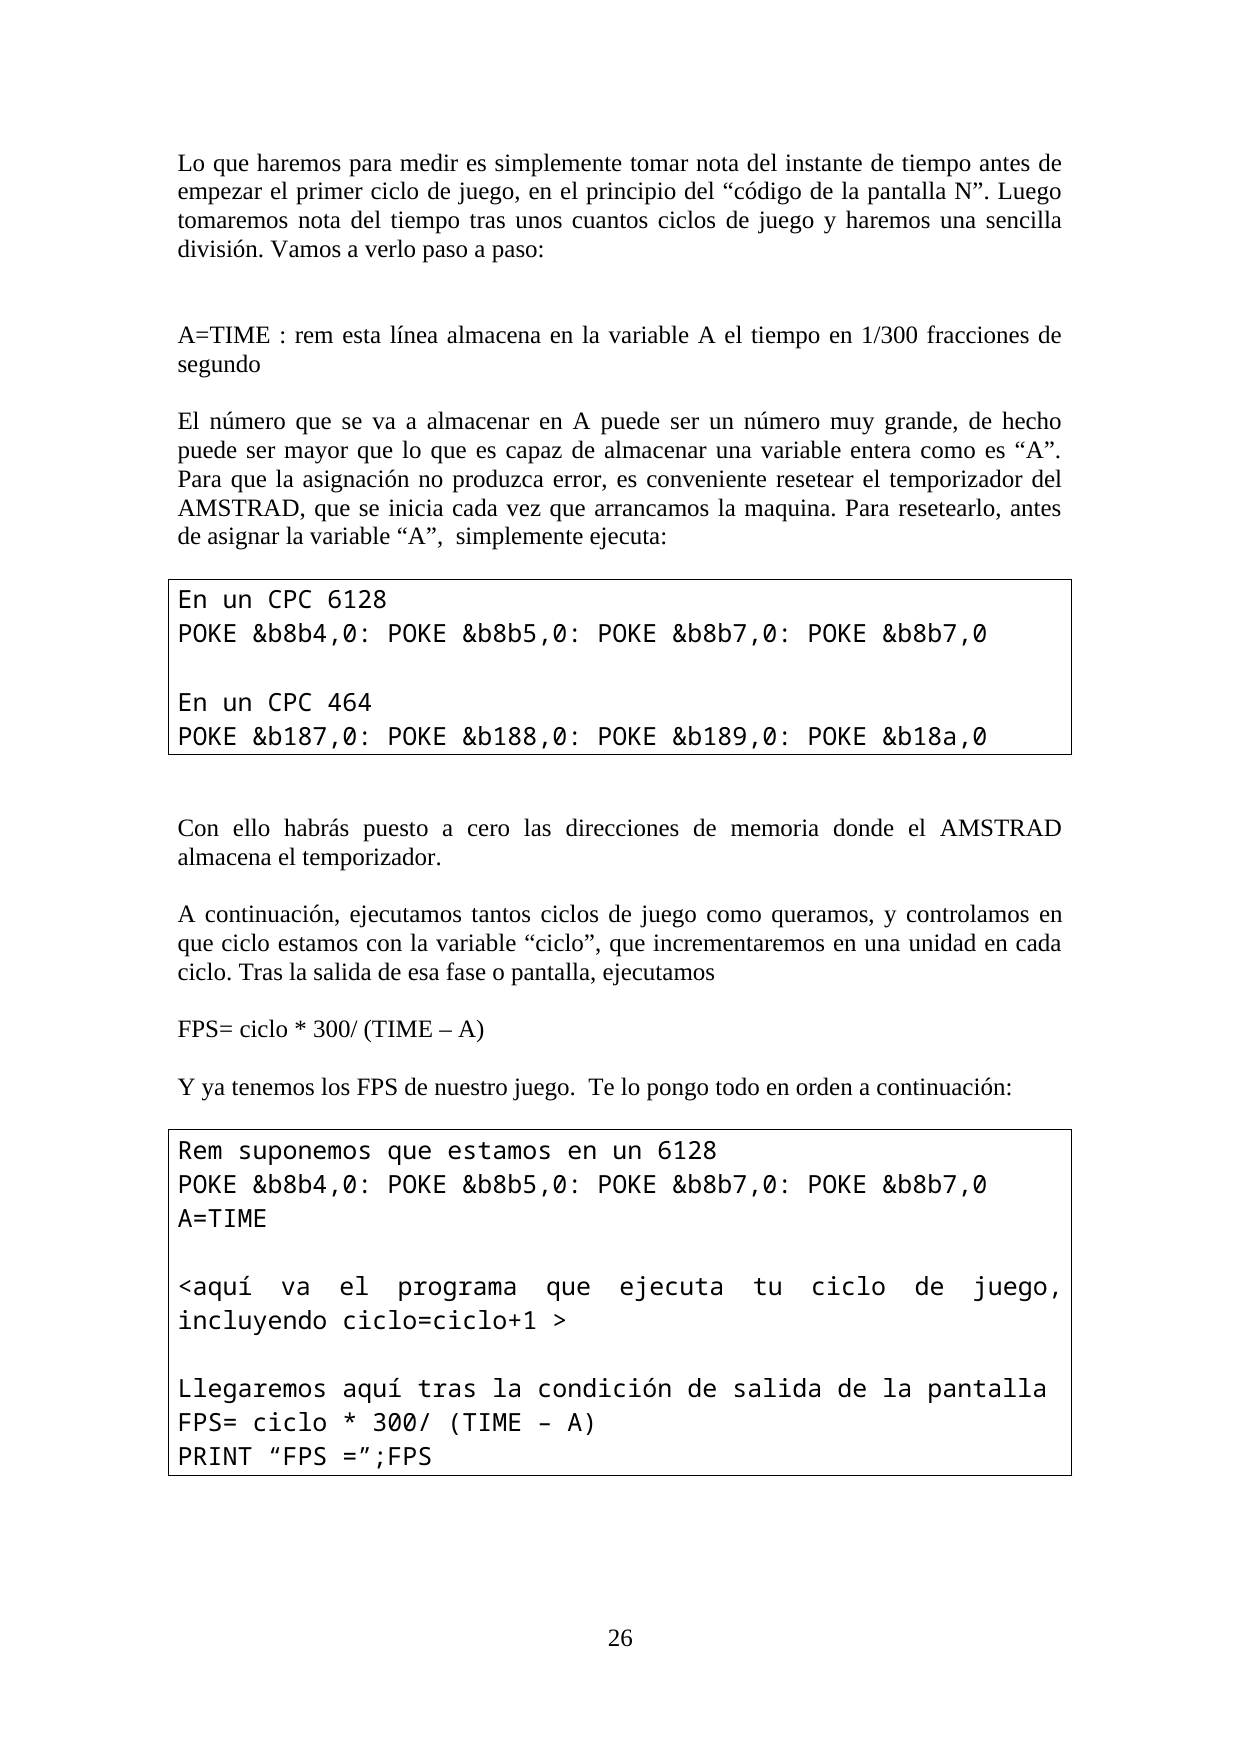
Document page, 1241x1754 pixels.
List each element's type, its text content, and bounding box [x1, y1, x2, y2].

text POKE &b8b4,0: POKE &b8b5,0: POKE &b8b7,0: POKE &b8b7,0 [177, 1166, 1063, 1200]
text <aquí va el programa que ejecuta tu ciclo de juego, incluyendo ciclo=ciclo+1 > [177, 1268, 1063, 1337]
text Y ya tenemos los FPS de nuestro juego. Te lo pongo todo en orden a continuación: [177, 1072, 1063, 1100]
text POKE &b187,0: POKE &b188,0: POKE &b189,0: POKE &b18a,0 [169, 715, 1071, 754]
text Con ello habrás puesto a cero las direcciones de memoria donde el AMSTRAD almacena el temporizador. [177, 813, 1063, 870]
text El número que se va a almacenar en A puede ser un número muy grande, de hecho puede ser mayor que lo que es capaz de almacenar una variable entera como es “A”. Para que la asignación no produzca error, es conveniente resetear el temporizador del AMSTRAD, que se inicia cada vez que arrancamos la maquina. Para resetearlo, antes de asignar la variable “A”, simplemente ejecuta: [177, 406, 1063, 550]
text PRINT “FPS =”;FPS [169, 1436, 1071, 1475]
text A=TIME [177, 1200, 1063, 1234]
text Rem suponemos que estamos en un 6128 [169, 1130, 1071, 1166]
text A=TIME : rem esta línea almacena en la variable A el tiempo en 1/300 fracciones de segundo [177, 320, 1063, 378]
text Llegaremos aquí tras la condición de salida de la pantalla [177, 1371, 1063, 1405]
text Lo que haremos para medir es simplemente tomar nota del instante de tiempo antes de empezar el primer ciclo de juego, en el principio del “código de la pantalla N”. Luego tomaremos nota del tiempo tras unos cuantos ciclos de juego y haremos una sencilla división. Vamos a verlo paso a paso: [177, 148, 1063, 263]
text En un CPC 6128 [169, 580, 1071, 616]
text FPS= ciclo * 300/ (TIME – A) [177, 1014, 1063, 1043]
text En un CPC 464 [177, 684, 1063, 715]
text POKE &b8b4,0: POKE &b8b5,0: POKE &b8b7,0: POKE &b8b7,0 [177, 616, 1063, 650]
text A continuación, ejecutamos tantos ciclos de juego como queramos, y controlamos en que ciclo estamos con la variable “ciclo”, que incrementaremos en una unidad en cada ciclo. Tras la salida de esa fase o pantalla, ejecutamos [177, 899, 1063, 985]
text FPS= ciclo * 300/ (TIME – A) [177, 1405, 1063, 1436]
